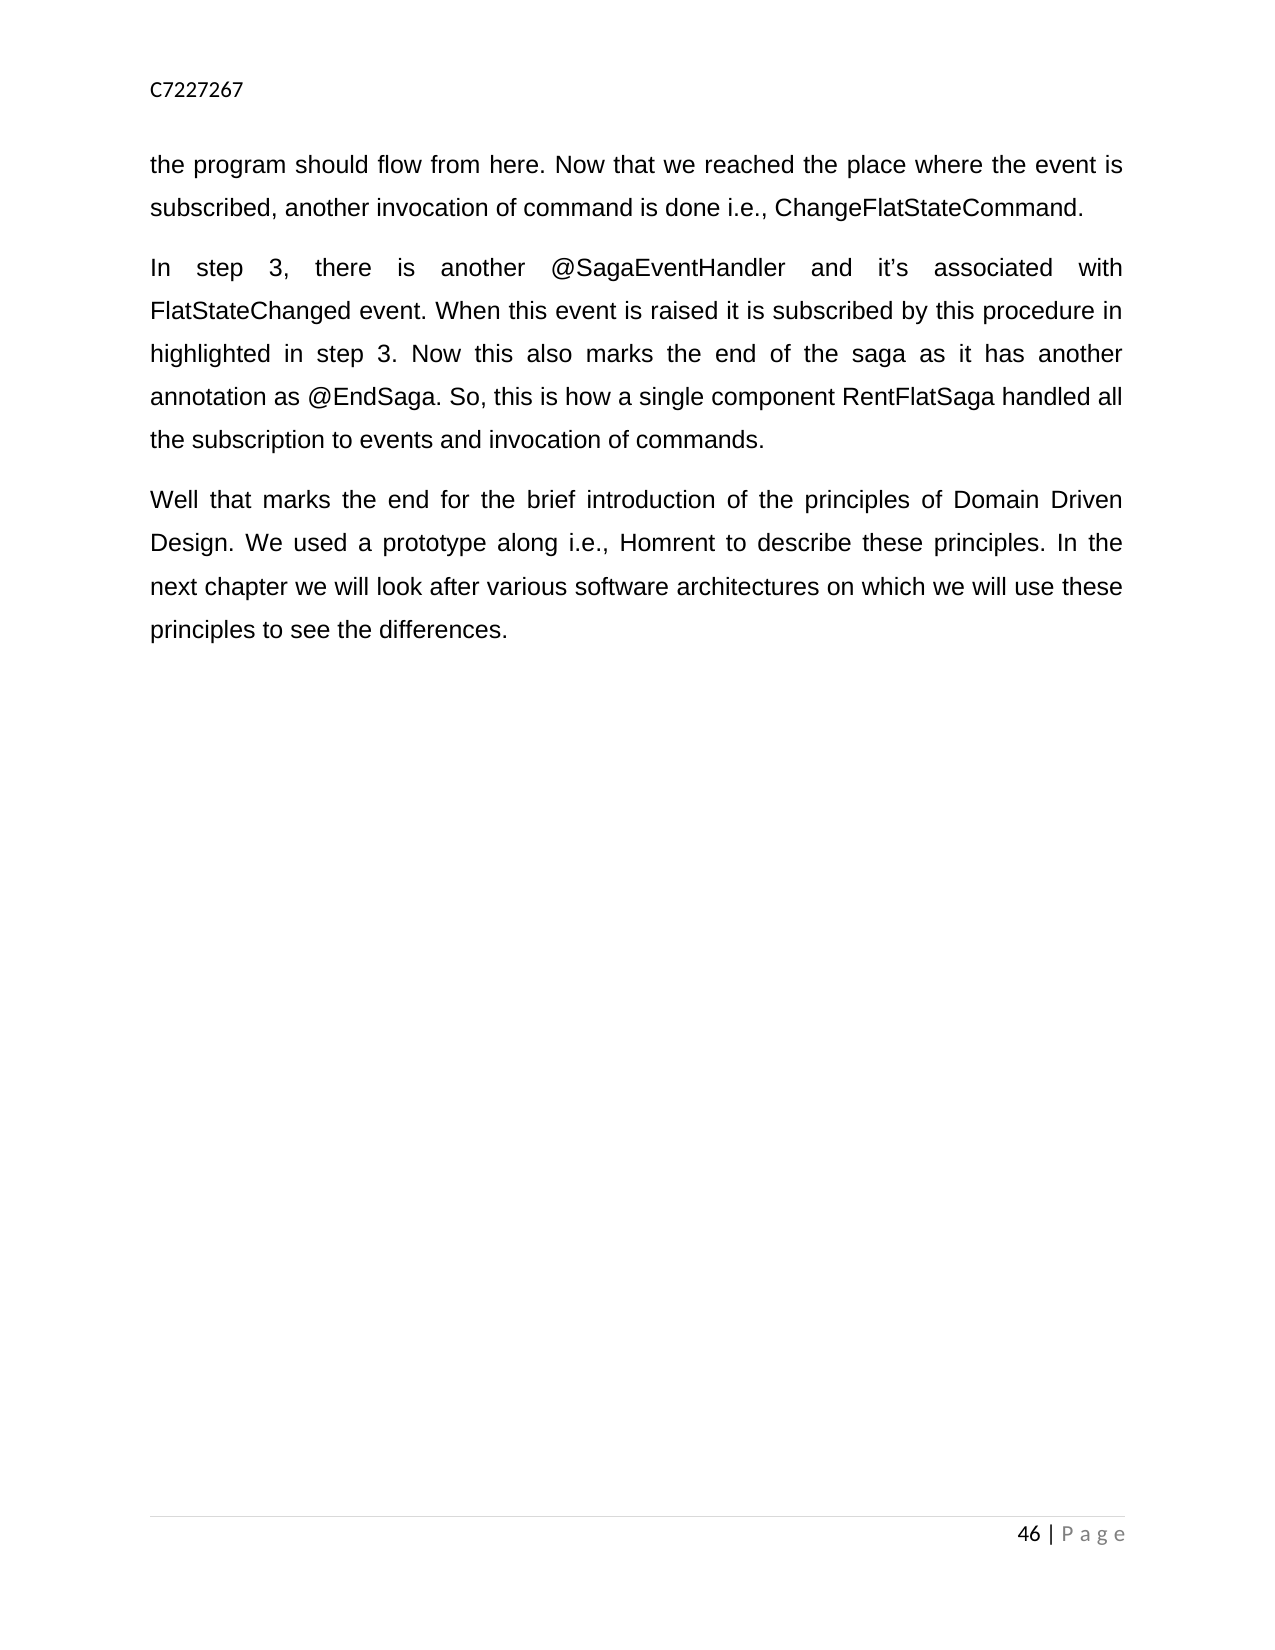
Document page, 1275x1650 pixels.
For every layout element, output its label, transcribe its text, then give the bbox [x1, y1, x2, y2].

text Well that marks the end for the brief introduction of the principles of Domain Driven Design. We used a prototype along i.e., Homrent to describe these principles. In the next chapter we will look after various software architectures on which we will use these principles to see the differences. [150, 485, 1125, 643]
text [150, 150, 1125, 222]
text In step 3, there is another @SagaEventHandler and it’s associated with FlatStateChanged event. When this event is raised it is subscribed by this procedure in highlighted in step 3. Now this also marks the end of the saga as it has another annotation as @EndSaga. So, this is how a single component RentFlatSaga handled all the subscription to events and invocation of commands. [150, 253, 1125, 454]
